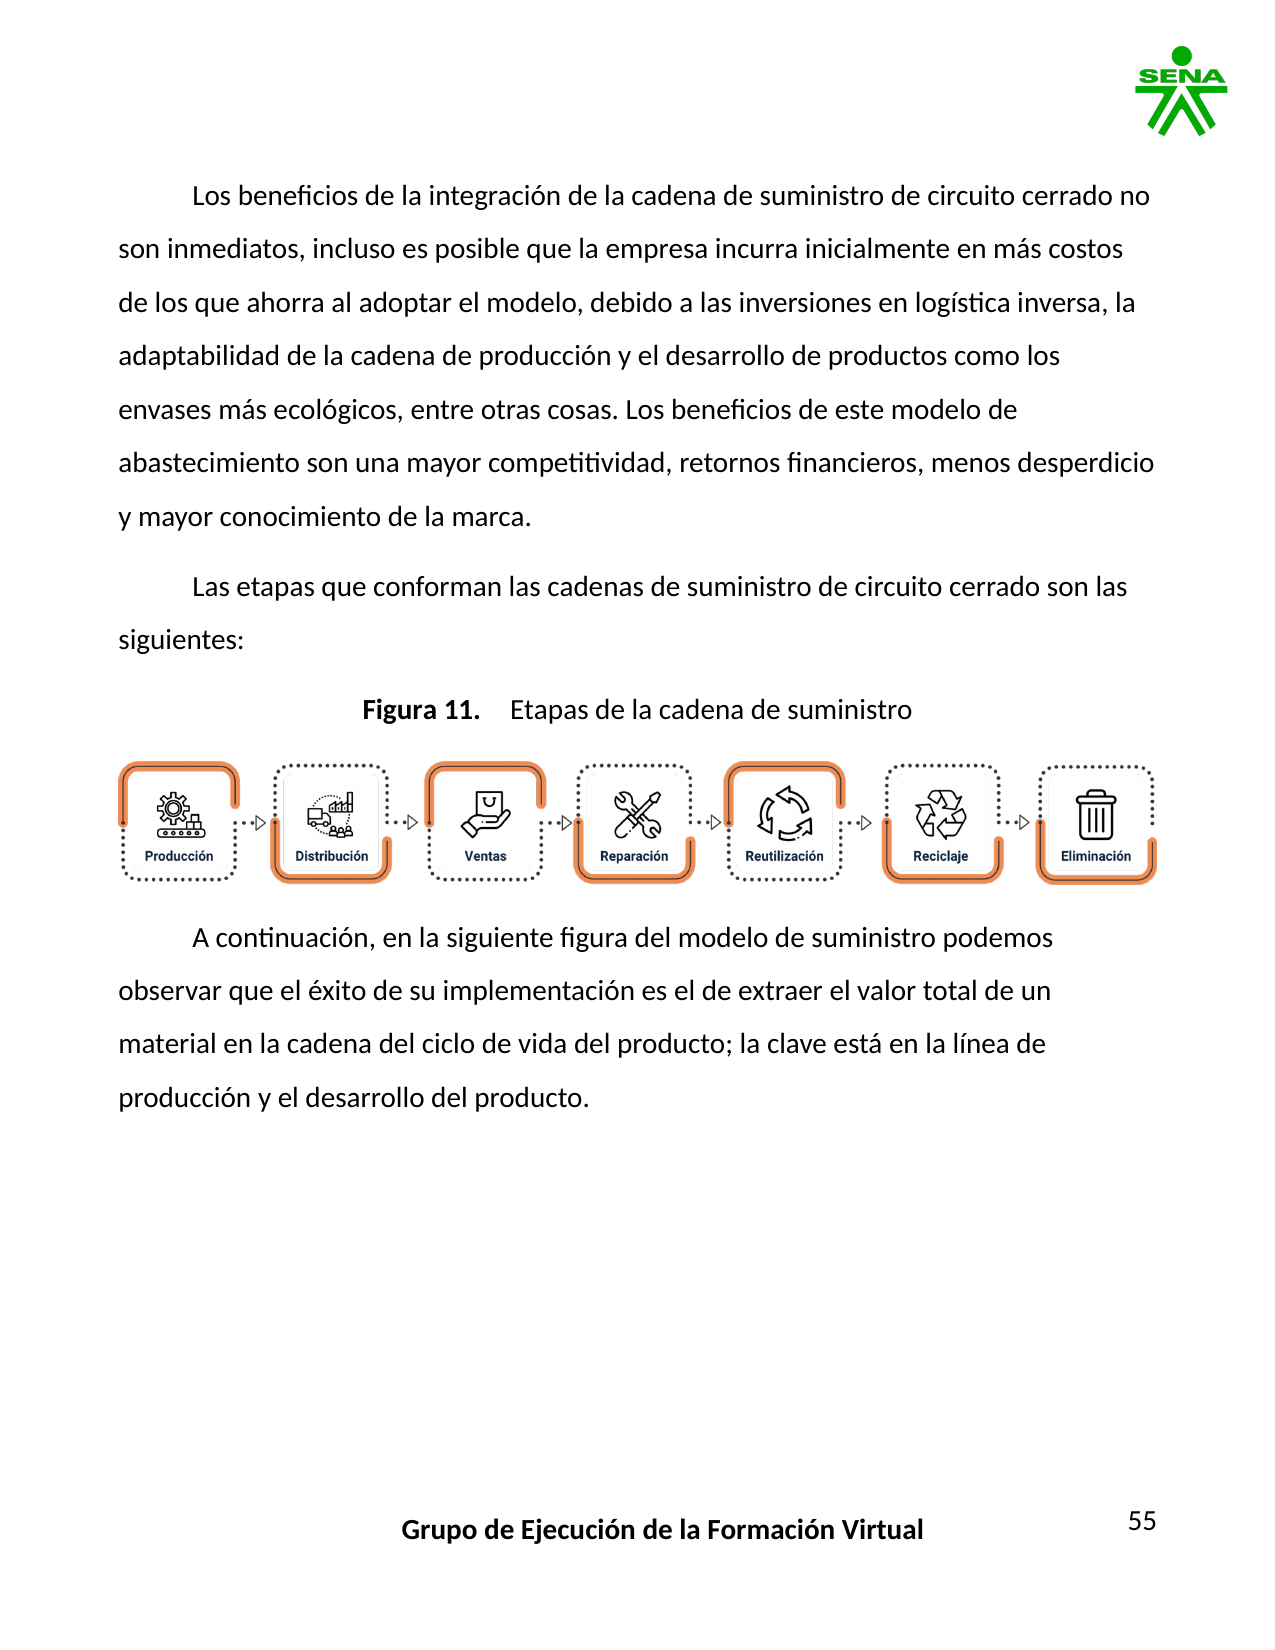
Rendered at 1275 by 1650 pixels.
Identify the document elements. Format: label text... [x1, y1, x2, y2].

text Los beneficios de la integración de la cadena de suministro de circuito cerrado no son inmediatos, incluso es posible que la empresa incurra inicialmente en más costos de los que ahorra al adoptar el modelo, debido a las inversiones en logística inversa, la adaptabilidad de la cadena de producción y el desarrollo de productos como los envases más ecológicos, entre otras cosas. Los beneficios de este modelo de abastecimiento son una mayor competitividad, retornos financieros, menos desperdicio y mayor conocimiento de la marca. [118, 177, 1157, 533]
text Las etapas que conforman las cadenas de suministro de circuito cerrado son las siguientes: [118, 568, 1157, 657]
text Etapas de la cadena de suministro [118, 691, 1157, 727]
picture [118, 761, 1157, 885]
text A continuación, en la siguiente figura del modelo de suministro podemos observar que el éxito de su implementación es el de extraer el valor total de un material en la cadena del ciclo de vida del producto; la clave está en la línea de producción y el desarrollo del producto. [118, 919, 1157, 1114]
picture [1135, 46, 1228, 136]
